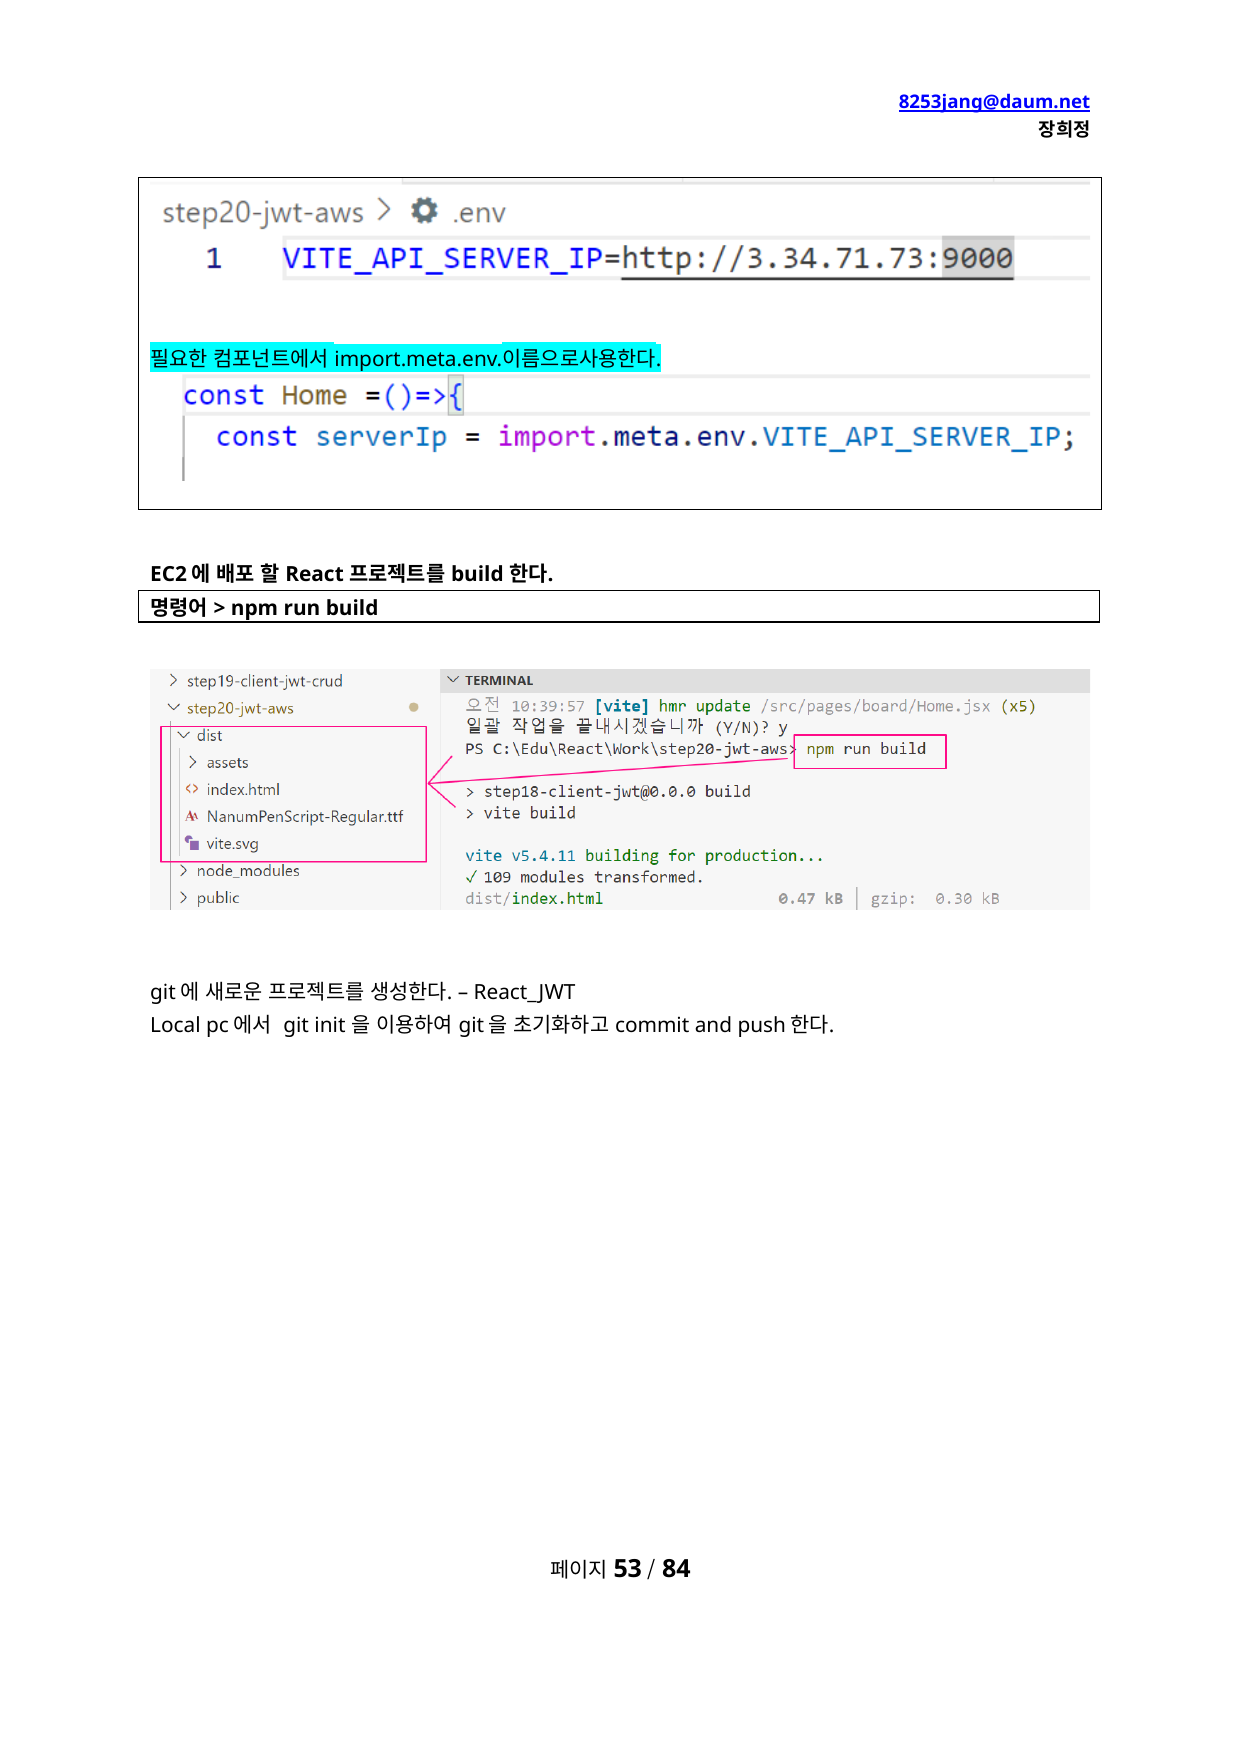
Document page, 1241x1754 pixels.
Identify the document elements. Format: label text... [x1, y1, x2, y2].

text git에 새로운 프로젝트를 생성한다. – React_JWT [150, 975, 1090, 1006]
table_header 명령어 > npm run build [139, 591, 1099, 621]
picture [150, 669, 1091, 910]
picture [150, 372, 1091, 481]
text EC2에 배포 할 React 프로젝트를 build 한다. [150, 557, 1090, 588]
picture [150, 178, 1091, 314]
text Local pc에서 git init 을 이용하여 git을 초기화하고 commit and push한다. [150, 1008, 1090, 1038]
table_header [139, 178, 1101, 509]
